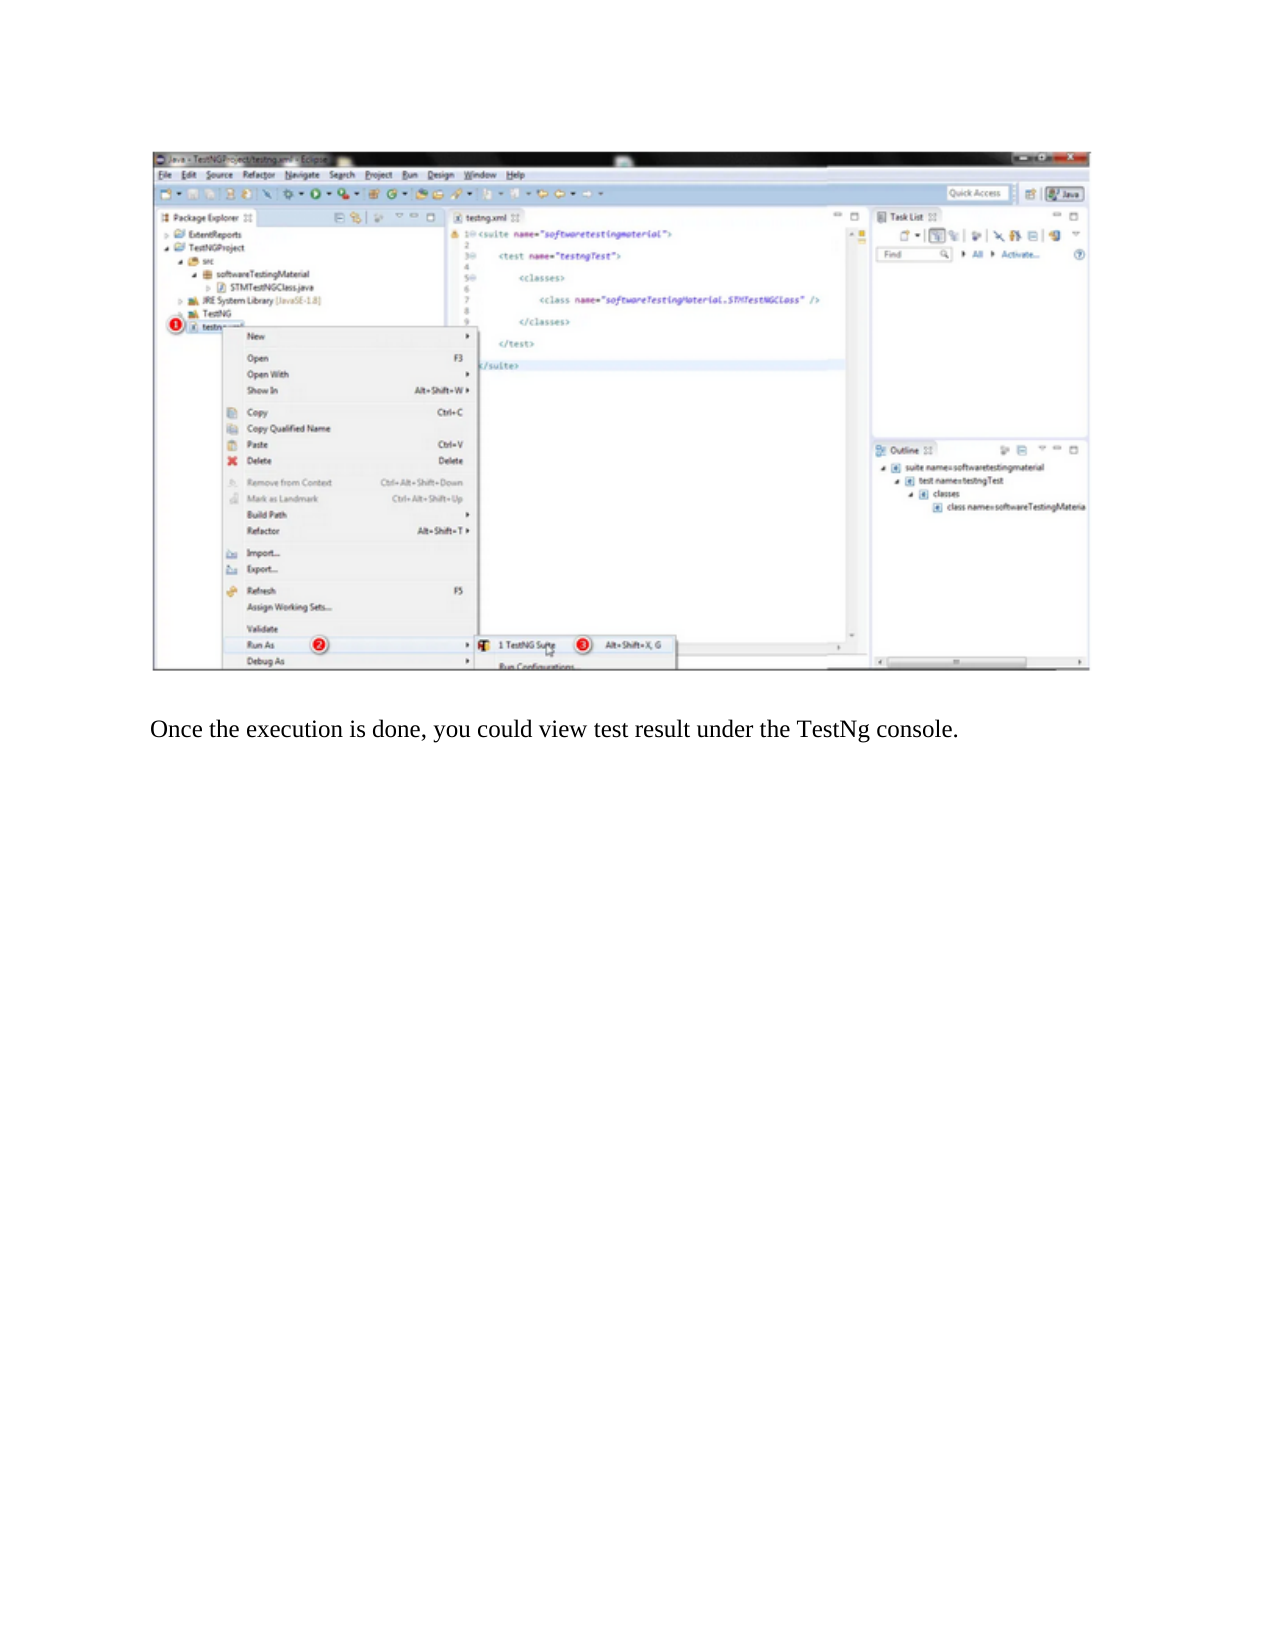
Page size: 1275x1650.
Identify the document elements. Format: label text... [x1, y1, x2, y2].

picture [150, 150, 1096, 685]
text Once the execution is done, you could view test result under the TestNg console. [150, 714, 1125, 742]
